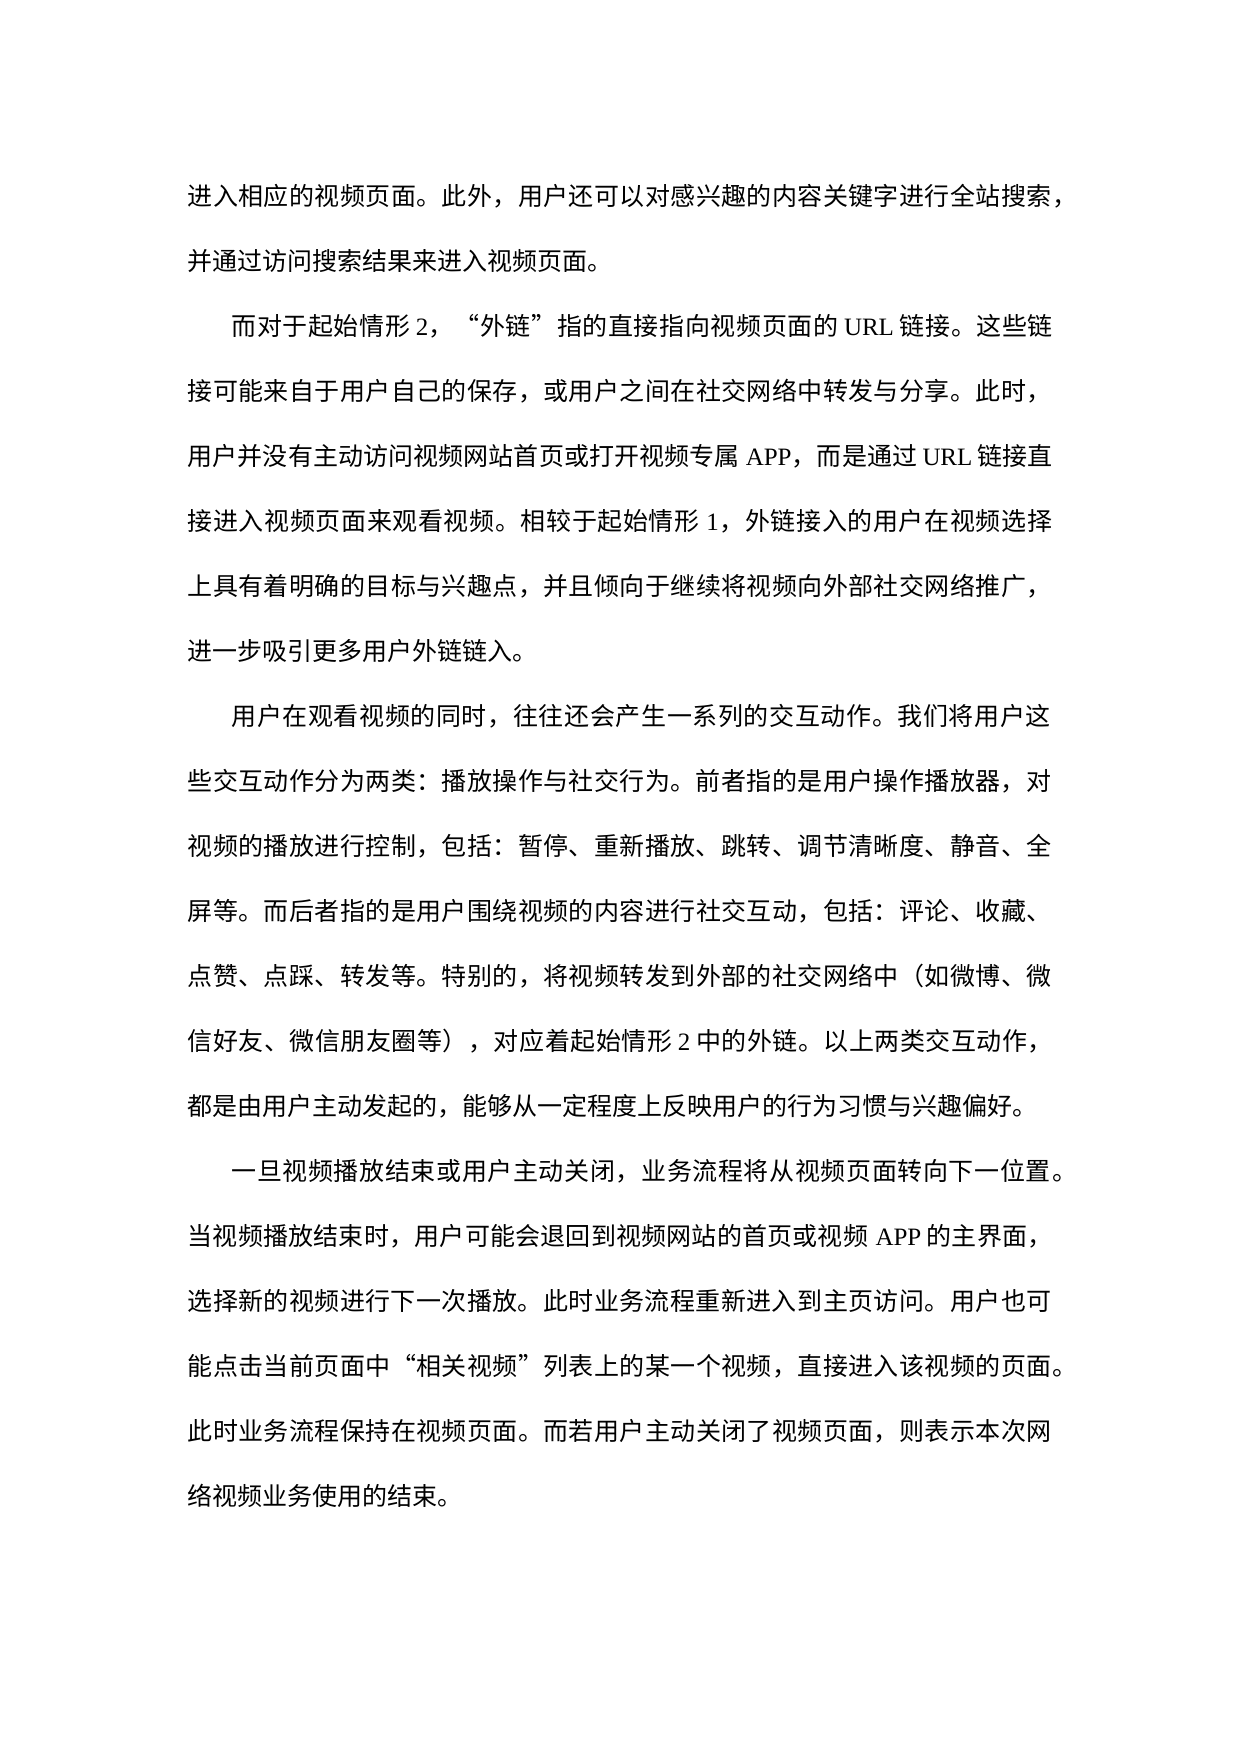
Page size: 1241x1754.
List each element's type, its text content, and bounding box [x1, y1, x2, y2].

text 用户在观看视频的同时，往往还会产生一系列的交互动作。我们将用户这些交互动作分为两类：播放操作与社交行为。前者指的是用户操作播放器，对视频的播放进行控制，包括：暂停、重新播放、跳转、调节清晰度、静音、全屏等。而后者指的是用户围绕视频的内容进行社交互动，包括：评论、收藏、点赞、点踩、转发等。特别的，将视频转发到外部的社交网络中（如微博、微信好友、微信朋友圈等），对应着起始情形2中的外链。以上两类交互动作，都是由用户主动发起的，能够从一定程度上反映用户的行为习惯与兴趣偏好。 [187, 682, 1053, 1137]
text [187, 162, 1053, 292]
text 一旦视频播放结束或用户主动关闭，业务流程将从视频页面转向下一位置。当视频播放结束时，用户可能会退回到视频网站的首页或视频APP的主界面，选择新的视频进行下一次播放。此时业务流程重新进入到主页访问。用户也可能点击当前页面中“相关视频”列表上的某一个视频，直接进入该视频的页面。此时业务流程保持在视频页面。而若用户主动关闭了视频页面，则表示本次网络视频业务使用的结束。 [187, 1137, 1053, 1527]
text 而对于起始情形2，“外链”指的直接指向视频页面的URL链接。这些链接可能来自于用户自己的保存，或用户之间在社交网络中转发与分享。此时，用户并没有主动访问视频网站首页或打开视频专属APP，而是通过URL链接直接进入视频页面来观看视频。相较于起始情形1，外链接入的用户在视频选择上具有着明确的目标与兴趣点，并且倾向于继续将视频向外部社交网络推广，进一步吸引更多用户外链链入。 [187, 292, 1053, 682]
